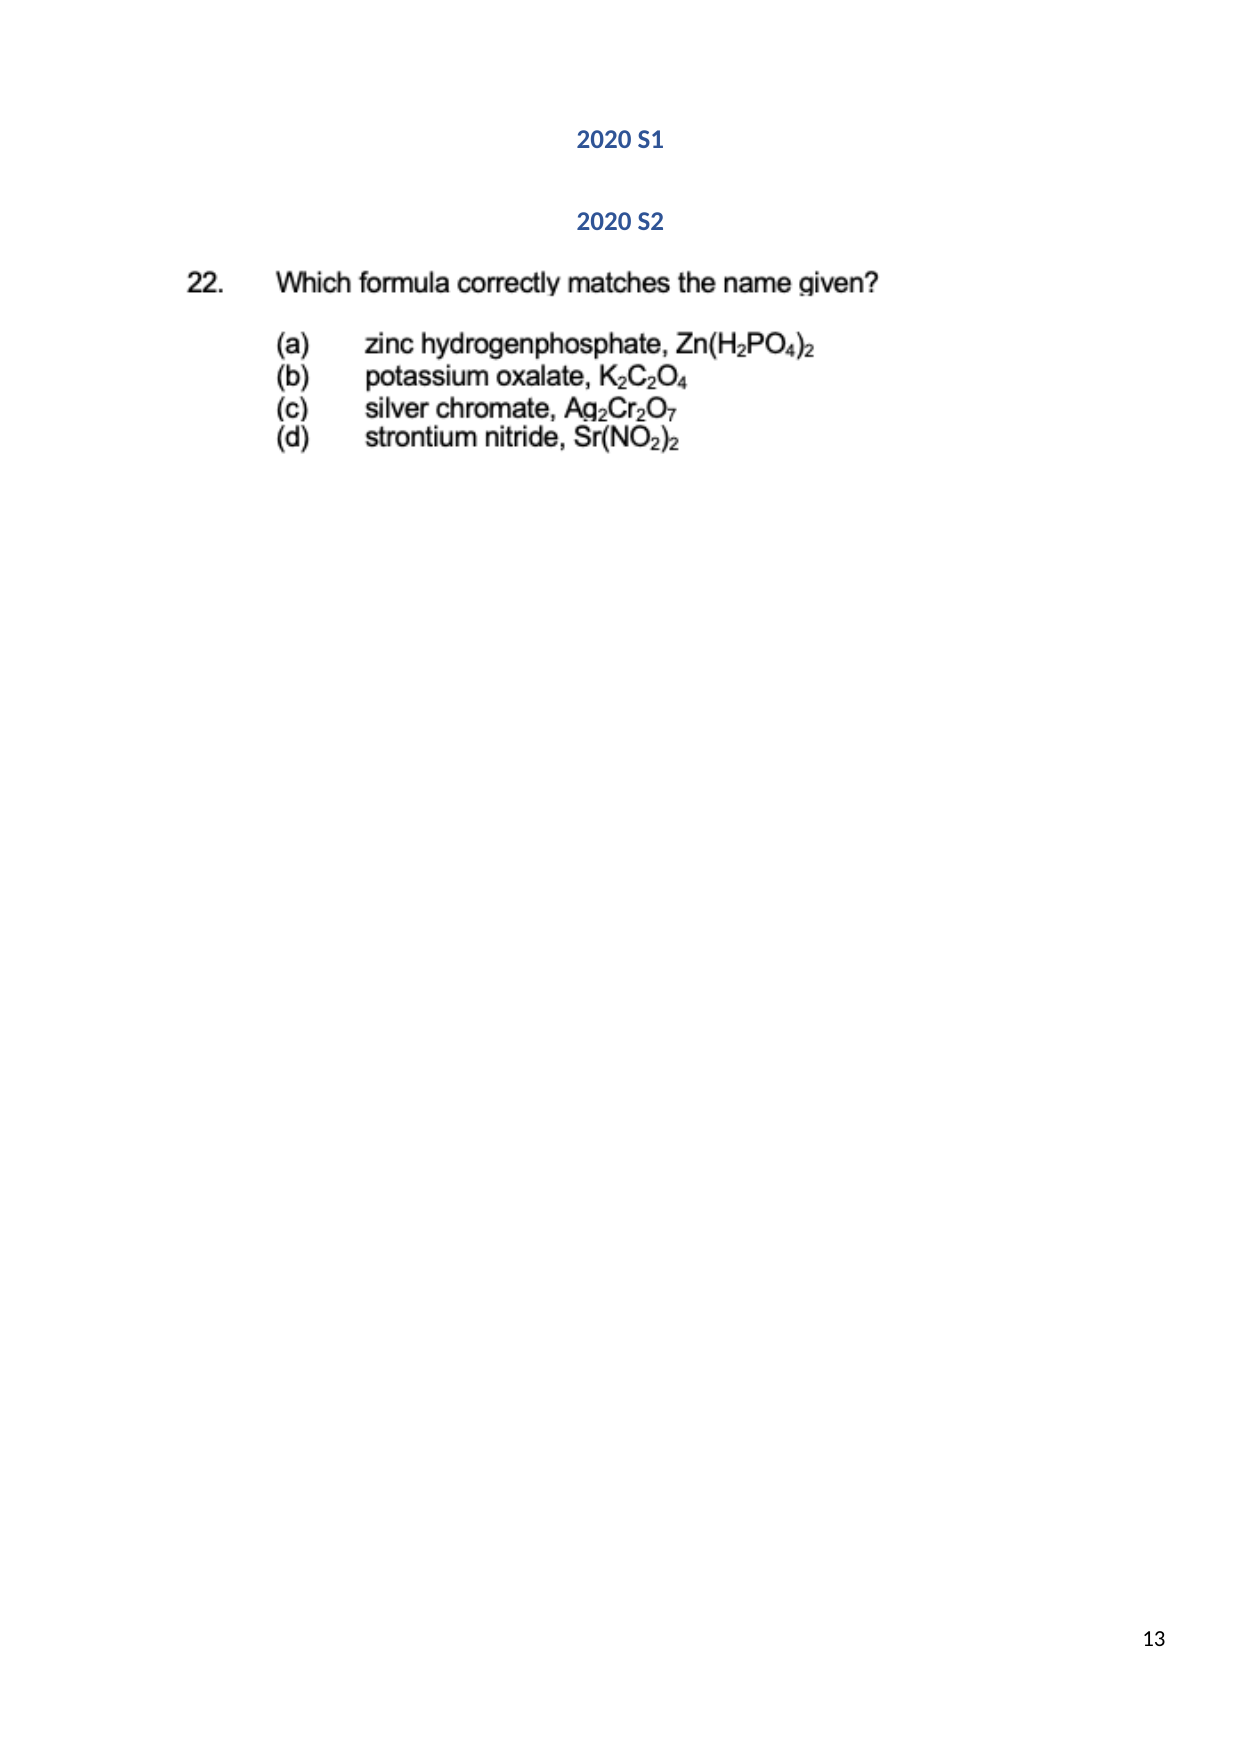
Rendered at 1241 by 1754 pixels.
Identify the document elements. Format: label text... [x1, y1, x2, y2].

subtitle 2020 S2 [75, 204, 1165, 237]
subtitle 2020 S1 [75, 122, 1165, 155]
picture [134, 240, 1106, 497]
